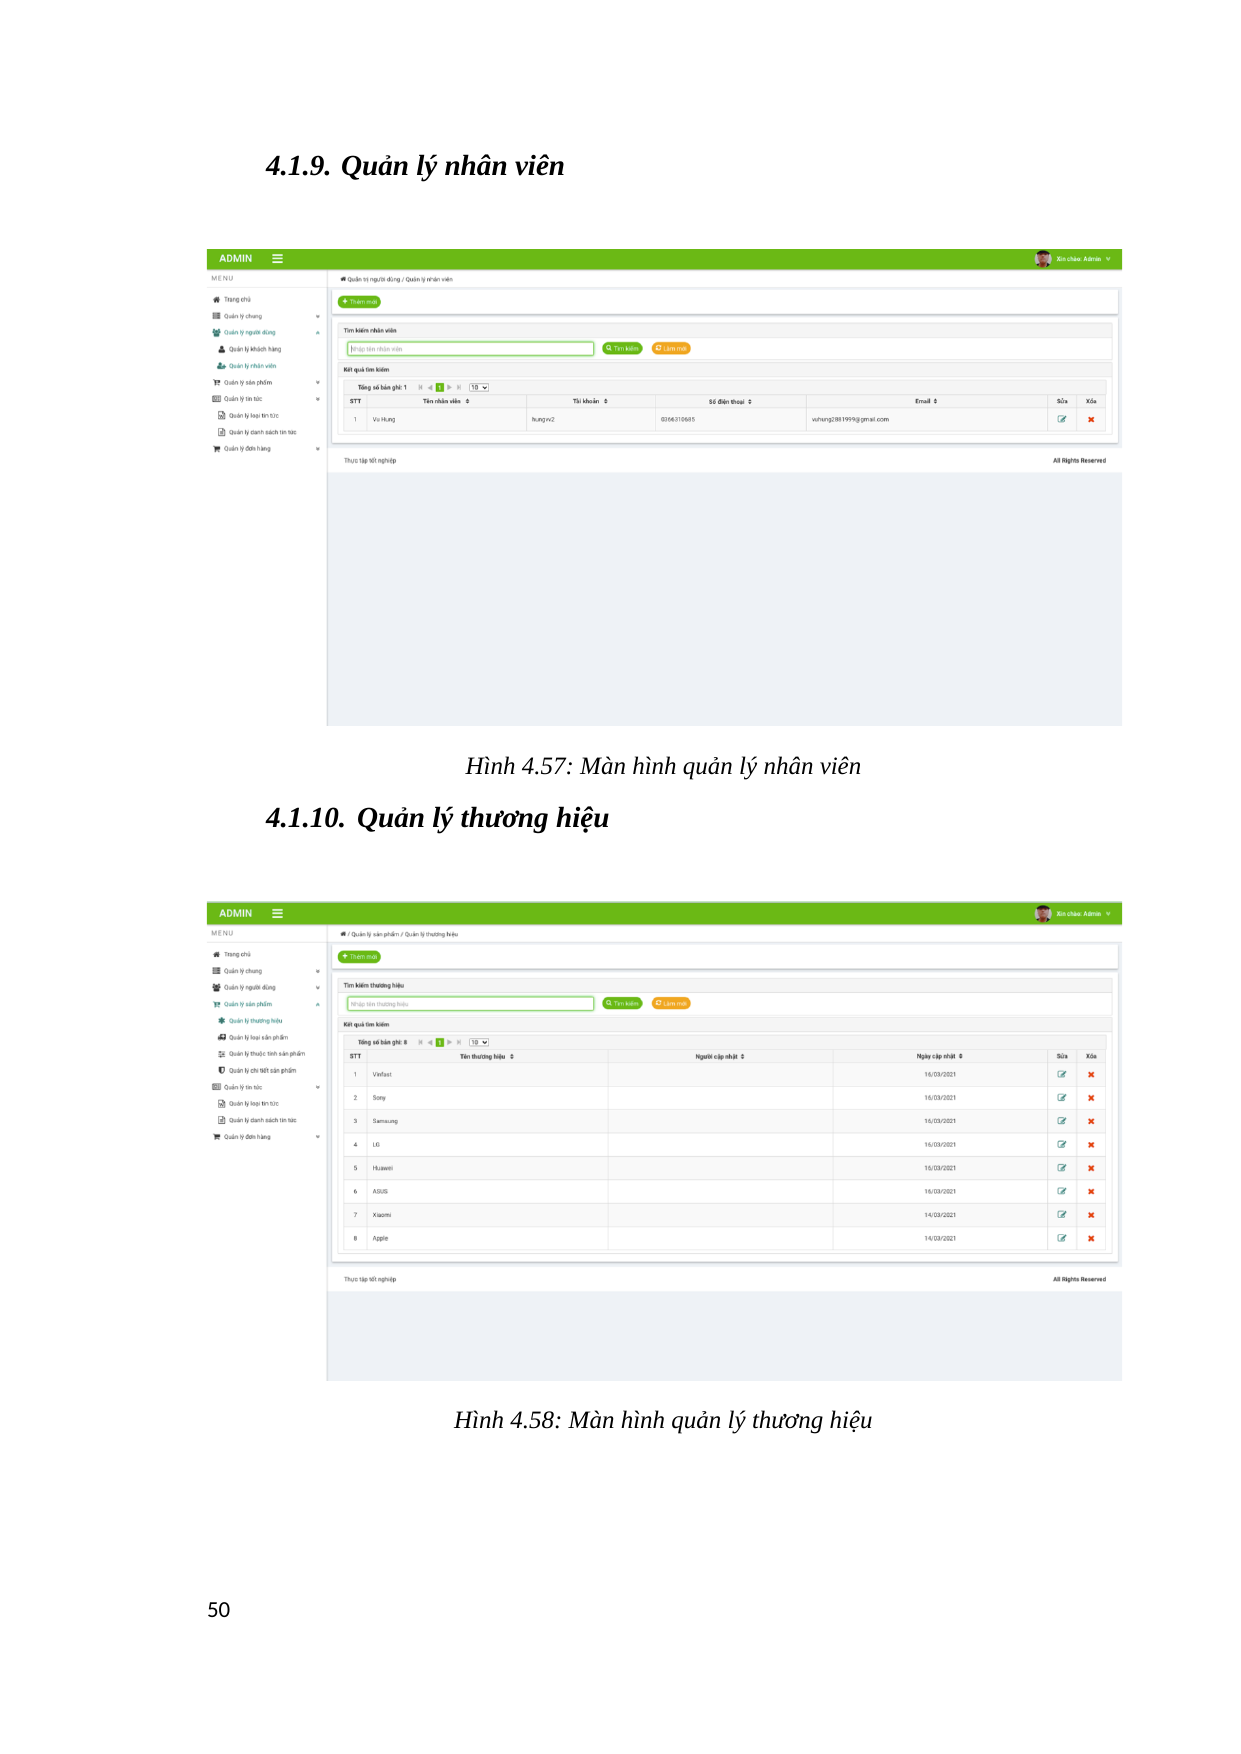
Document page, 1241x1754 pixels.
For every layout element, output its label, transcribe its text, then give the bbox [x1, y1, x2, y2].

subtitle Quản lý thương hiệu [266, 800, 1122, 834]
subtitle Quản lý nhân viên [266, 148, 1122, 181]
picture [206, 901, 1123, 1381]
picture [206, 249, 1123, 726]
